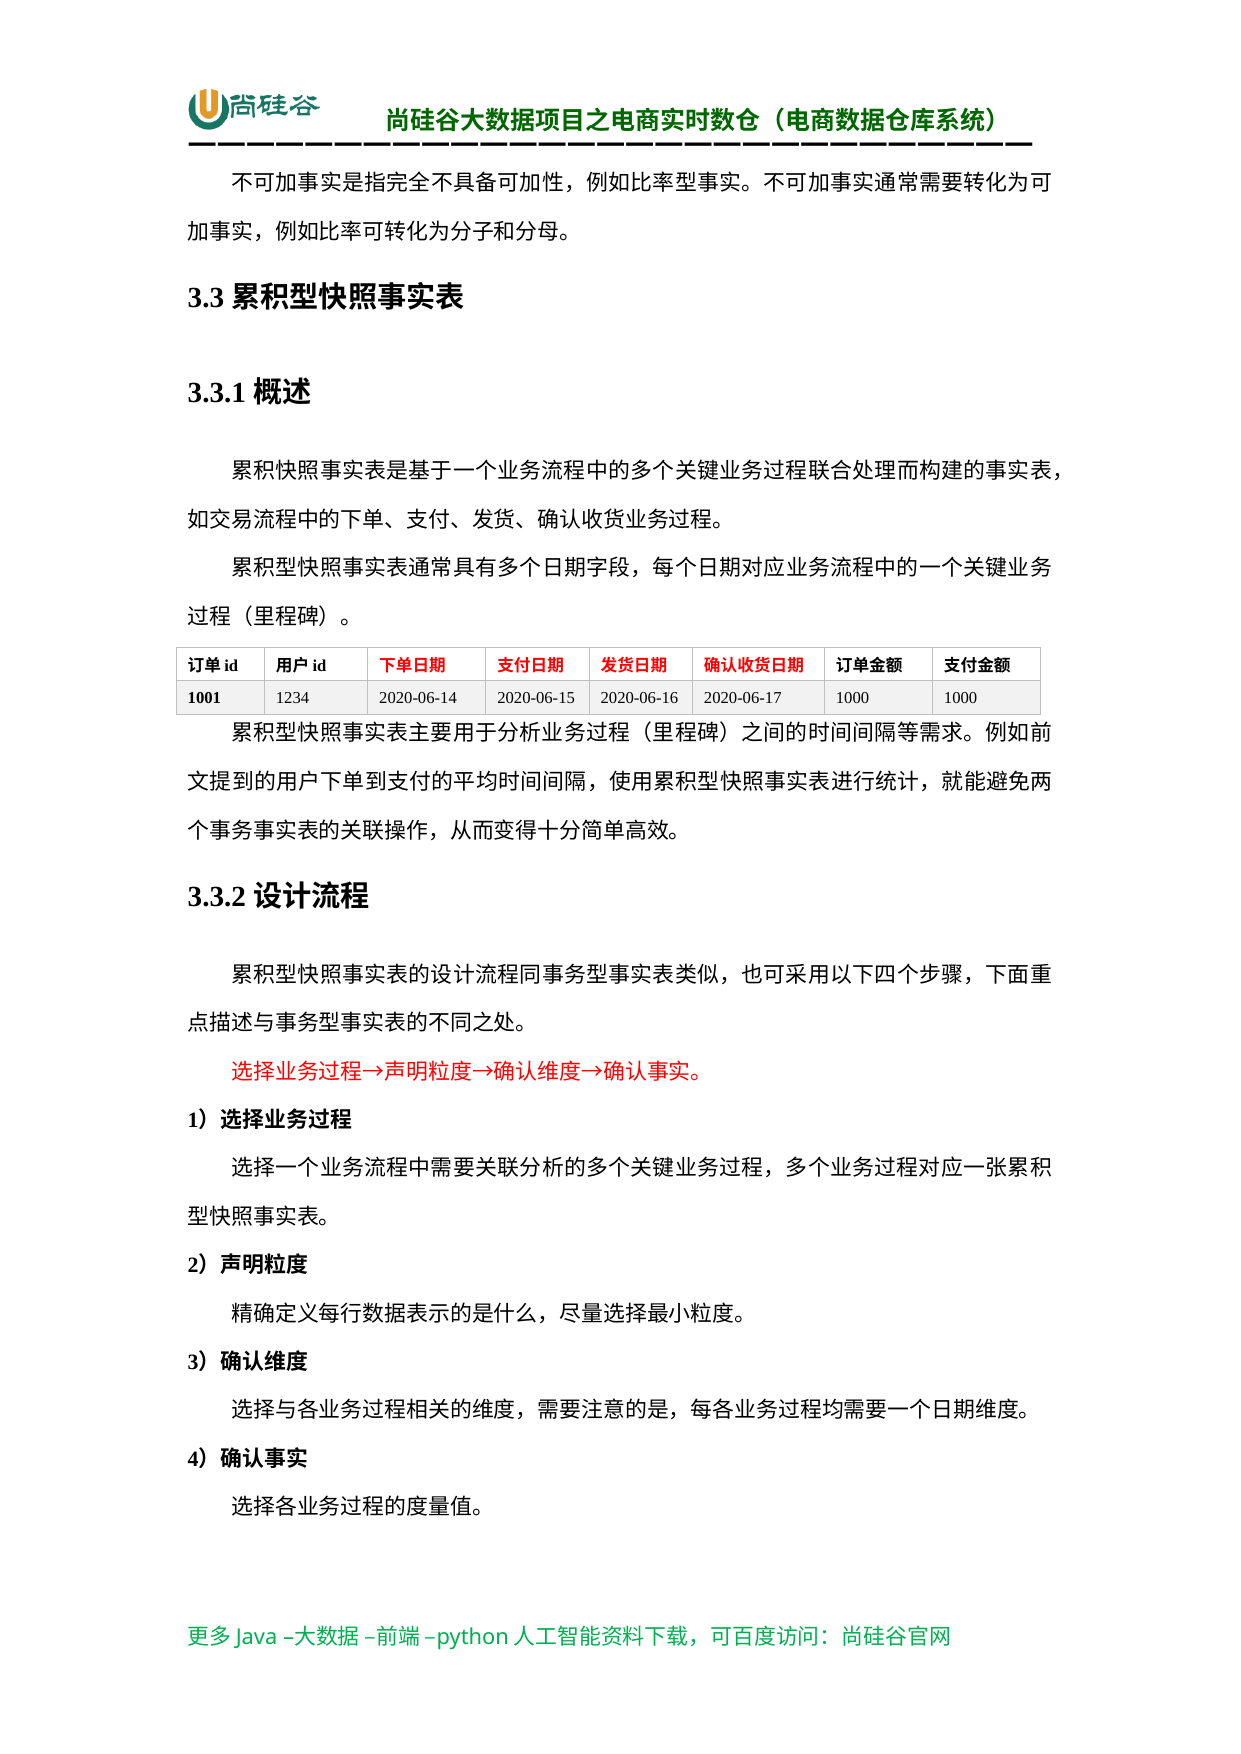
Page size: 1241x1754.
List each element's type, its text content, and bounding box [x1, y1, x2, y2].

text 累积型快照事实表 [187, 262, 1053, 327]
table_header 订单金额 [825, 648, 932, 680]
table_cell 2020-06-17 [693, 681, 824, 714]
table_cell 2020-06-15 [486, 681, 589, 714]
text 选择与各业务过程相关的维度，需要注意的是，每各业务过程均需要一个日期维度。 [187, 1392, 1053, 1424]
text 选择一个业务流程中需要关联分析的多个关键业务过程，多个业务过程对应一张累积型快照事实表。 [187, 1150, 1053, 1231]
table_header 支付日期 [486, 648, 589, 680]
table_cell 2020-06-16 [590, 681, 692, 714]
text 累积型快照事实表通常具有多个日期字段，每个日期对应业务流程中的一个关键业务过程（里程碑）。 [187, 550, 1053, 631]
table_header 下单日期 [368, 648, 485, 680]
text 选择业务过程 [187, 1102, 1053, 1134]
text 选择各业务过程的度量值。 [187, 1489, 1053, 1521]
text 确认维度 [187, 1344, 1053, 1376]
table_header 订单id [177, 648, 264, 680]
table_cell 1001 [177, 681, 264, 714]
text 累积型快照事实表的设计流程同事务型事实表类似，也可采用以下四个步骤，下面重点描述与事务型事实表的不同之处。 [187, 956, 1053, 1037]
text 声明粒度 [187, 1247, 1053, 1279]
text 不可加事实是指完全不具备可加性，例如比率型事实。不可加事实通常需要转化为可加事实，例如比率可转化为分子和分母。 [187, 165, 1053, 246]
table_header 支付金额 [933, 648, 1040, 680]
text 设计流程 [187, 861, 1053, 926]
text 精确定义每行数据表示的是什么，尽量选择最小粒度。 [187, 1295, 1053, 1328]
table_cell 1000 [933, 681, 1040, 714]
text 概述 [187, 357, 1053, 422]
table_header 发货日期 [590, 648, 692, 680]
table_header 用户id [265, 648, 367, 680]
text 选择业务过程→声明粒度→确认维度→确认事实。 [187, 1053, 1053, 1086]
table_header 确认收货日期 [693, 648, 824, 680]
text 确认事实 [187, 1440, 1053, 1473]
text 累积快照事实表是基于一个业务流程中的多个关键业务过程联合处理而构建的事实表，如交易流程中的下单、支付、发货、确认收货业务过程。 [187, 453, 1053, 534]
picture [187, 88, 320, 130]
table_cell 2020-06-14 [368, 681, 485, 714]
table_cell 1000 [825, 681, 932, 714]
table_cell 1234 [265, 681, 367, 714]
text 累积型快照事实表主要用于分析业务过程（里程碑）之间的时间间隔等需求。例如前文提到的用户下单到支付的平均时间间隔，使用累积型快照事实表进行统计，就能避免两个事务事实表的关联操作，从而变得十分简单高效。 [187, 715, 1053, 845]
